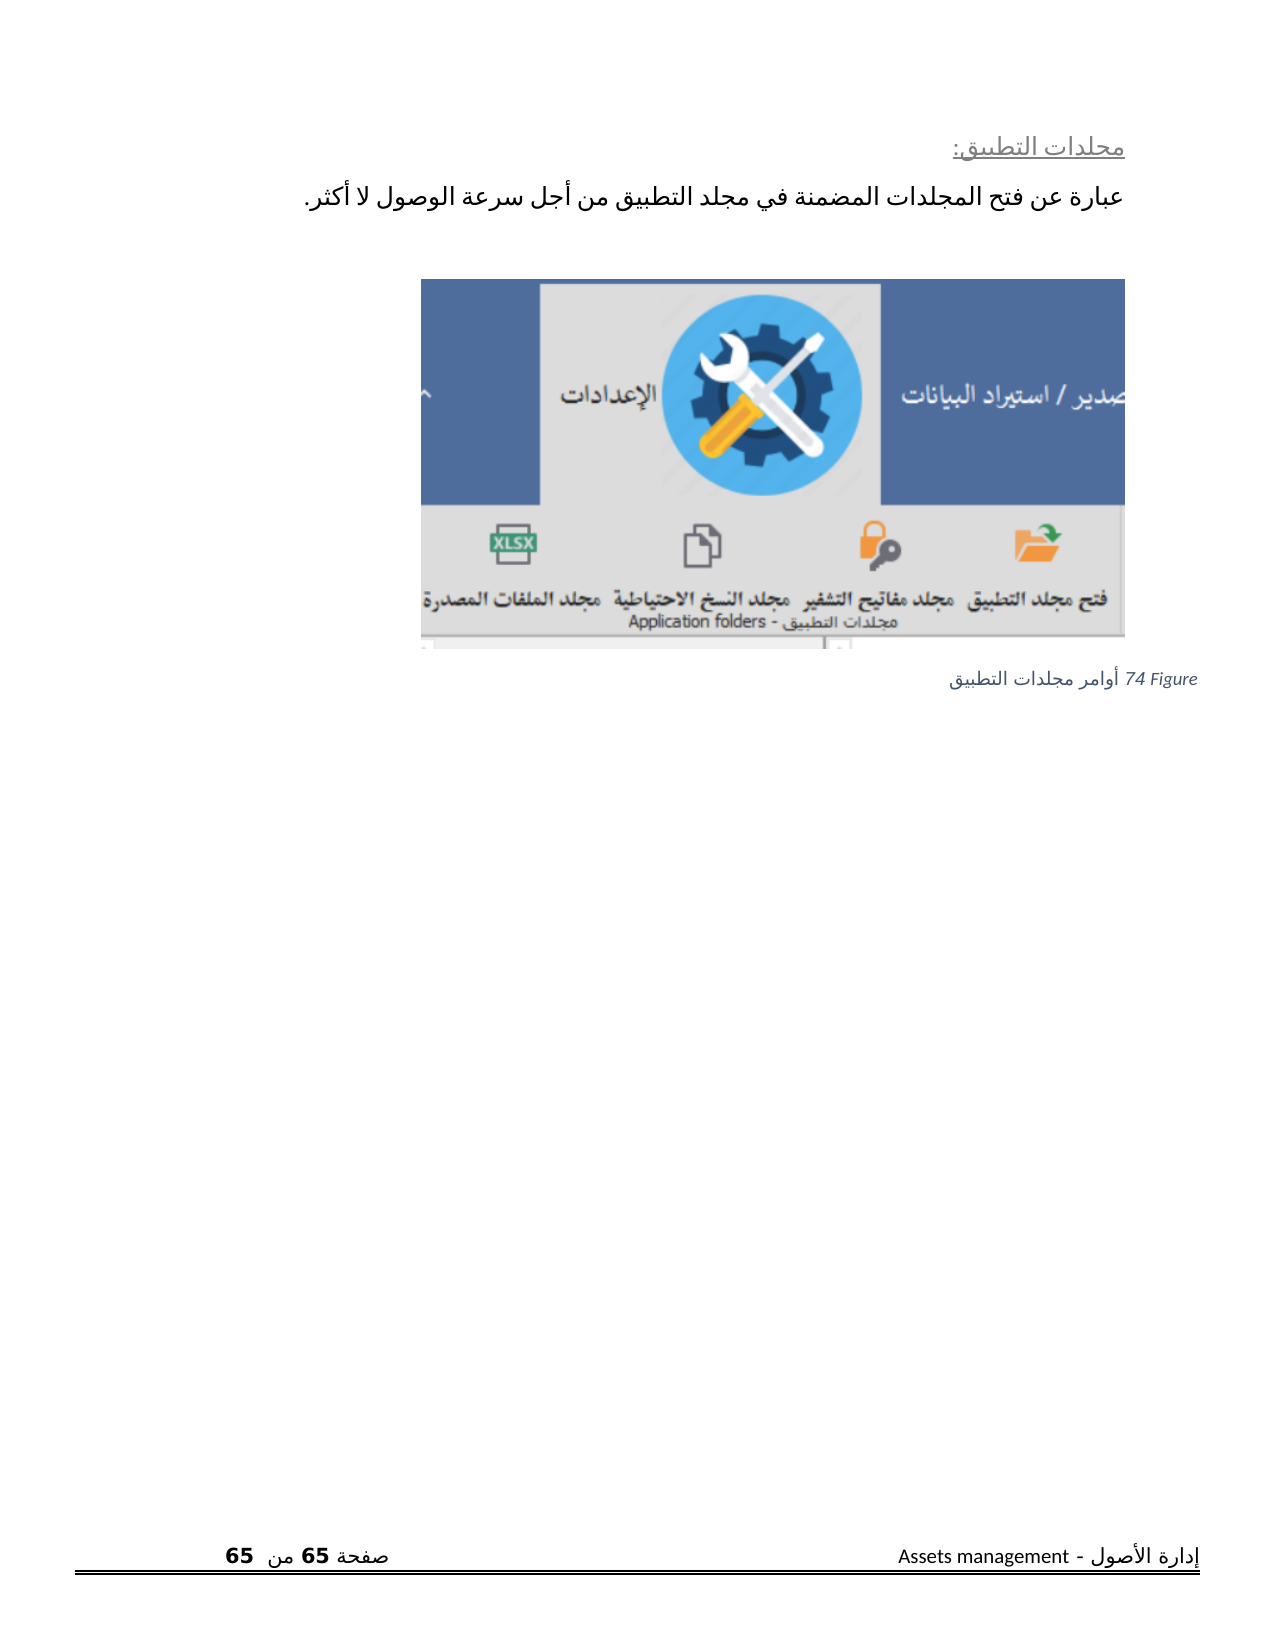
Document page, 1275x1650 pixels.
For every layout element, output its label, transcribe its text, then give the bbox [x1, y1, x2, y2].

subtitle مجلدات التطبيق: [75, 131, 1200, 162]
text Figure 74 أوامر مجلدات التطبيق [75, 667, 1200, 690]
picture [421, 279, 1125, 649]
text عبارة عن فتح المجلدات المضمنة في مجلد التطبيق من أجل سرعة الوصول لا أكثر. [75, 181, 1200, 211]
